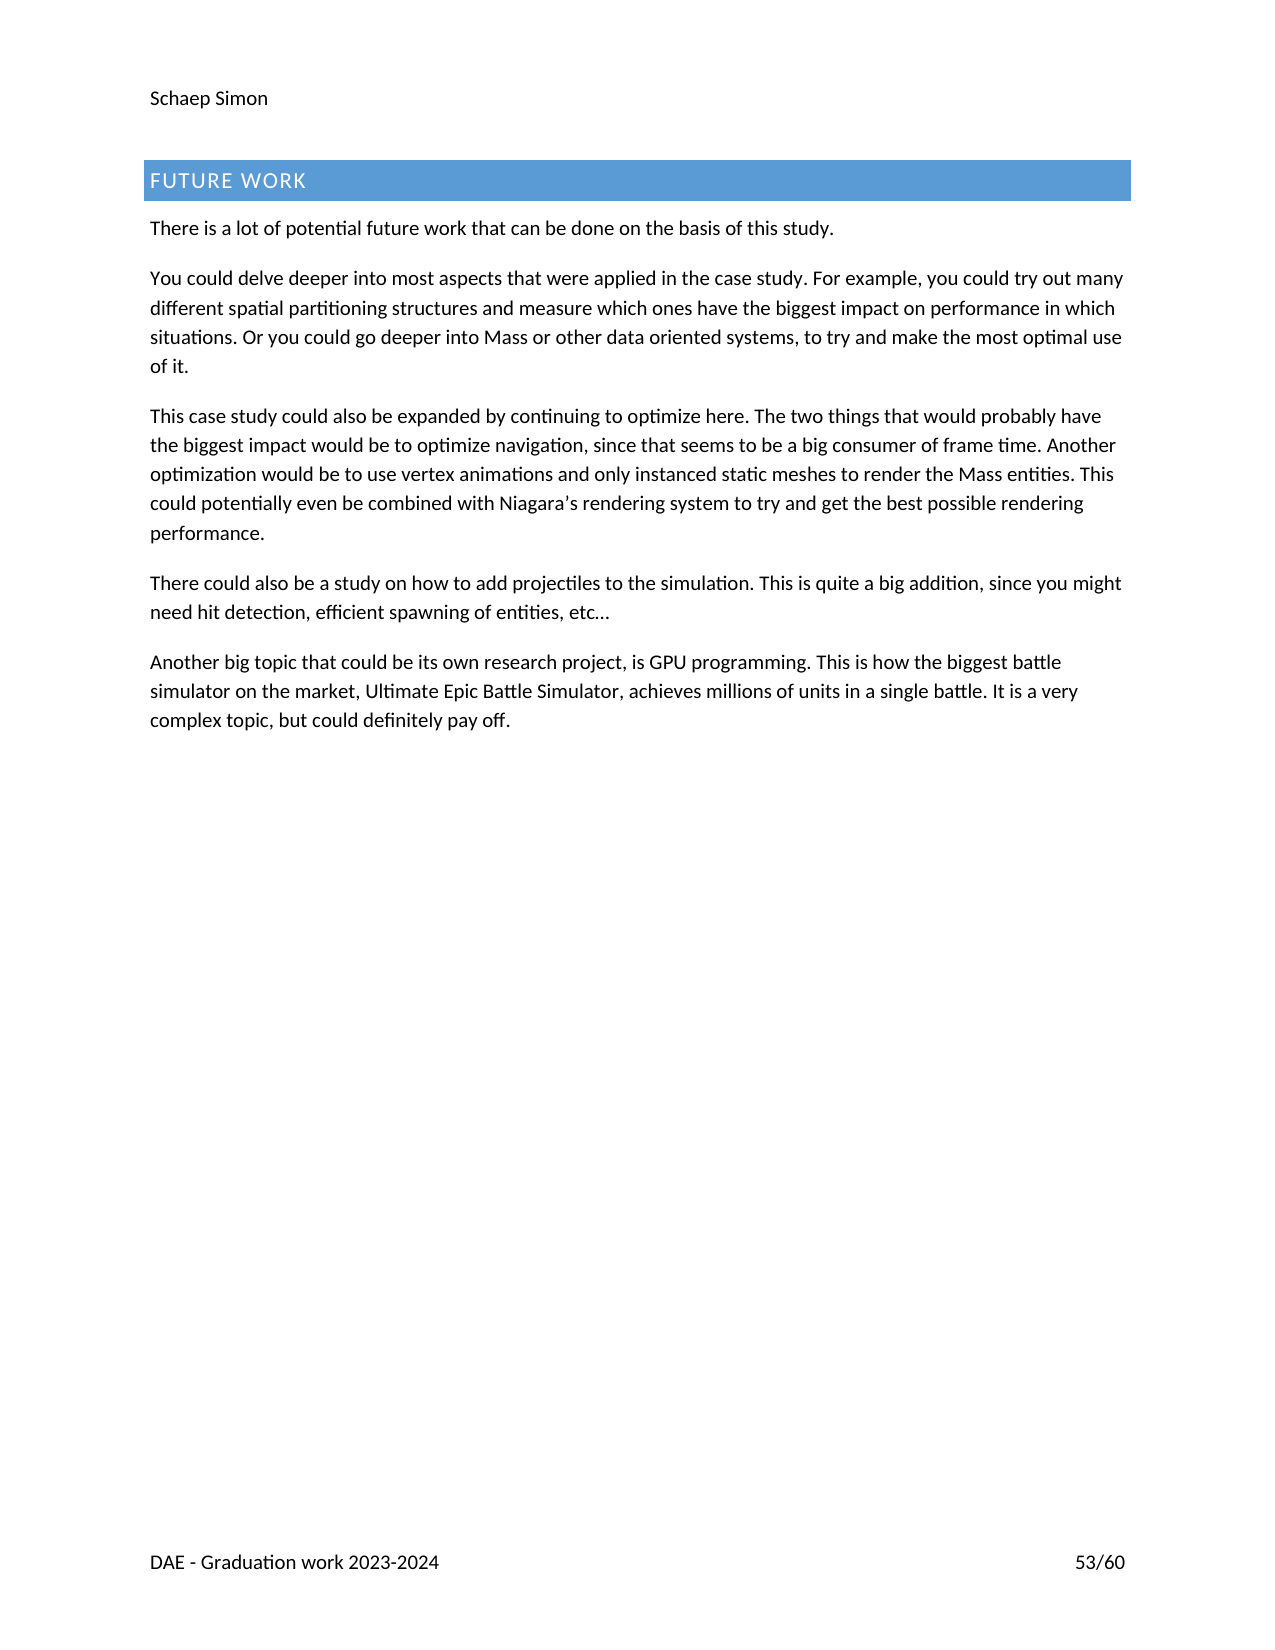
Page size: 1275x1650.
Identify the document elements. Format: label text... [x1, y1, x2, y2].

text Another big topic that could be its own research project, is GPU programming. This is how the biggest battle simulator on the market, Ultimate Epic Battle Simulator, achieves millions of units in a single battle. It is a very complex topic, but could definitely pay off. [150, 649, 1125, 733]
text There could also be a study on how to add projectiles to the simulation. This is quite a big addition, since you might need hit detection, efficient spawning of entities, etc… [150, 570, 1125, 624]
text This case study could also be expanded by continuing to optimize here. The two things that would probably have the biggest impact would be to optimize navigation, since that seems to be a big consumer of frame time. Another optimization would be to use vertex animations and only instanced static meshes to render the Mass entities. This could potentially even be combined with Niagara’s rendering system to try and get the best possible rendering performance. [150, 403, 1125, 545]
text There is a lot of potential future work that can be done on the basis of this study. [150, 216, 1125, 241]
subtitle Future work [150, 167, 1125, 195]
text You could delve deeper into most aspects that were applied in the case study. For example, you could try out many different spatial partitioning structures and measure which ones have the biggest impact on performance in which situations. Or you could go deeper into Mass or other data oriented systems, to try and make the most optimal use of it. [150, 266, 1125, 378]
